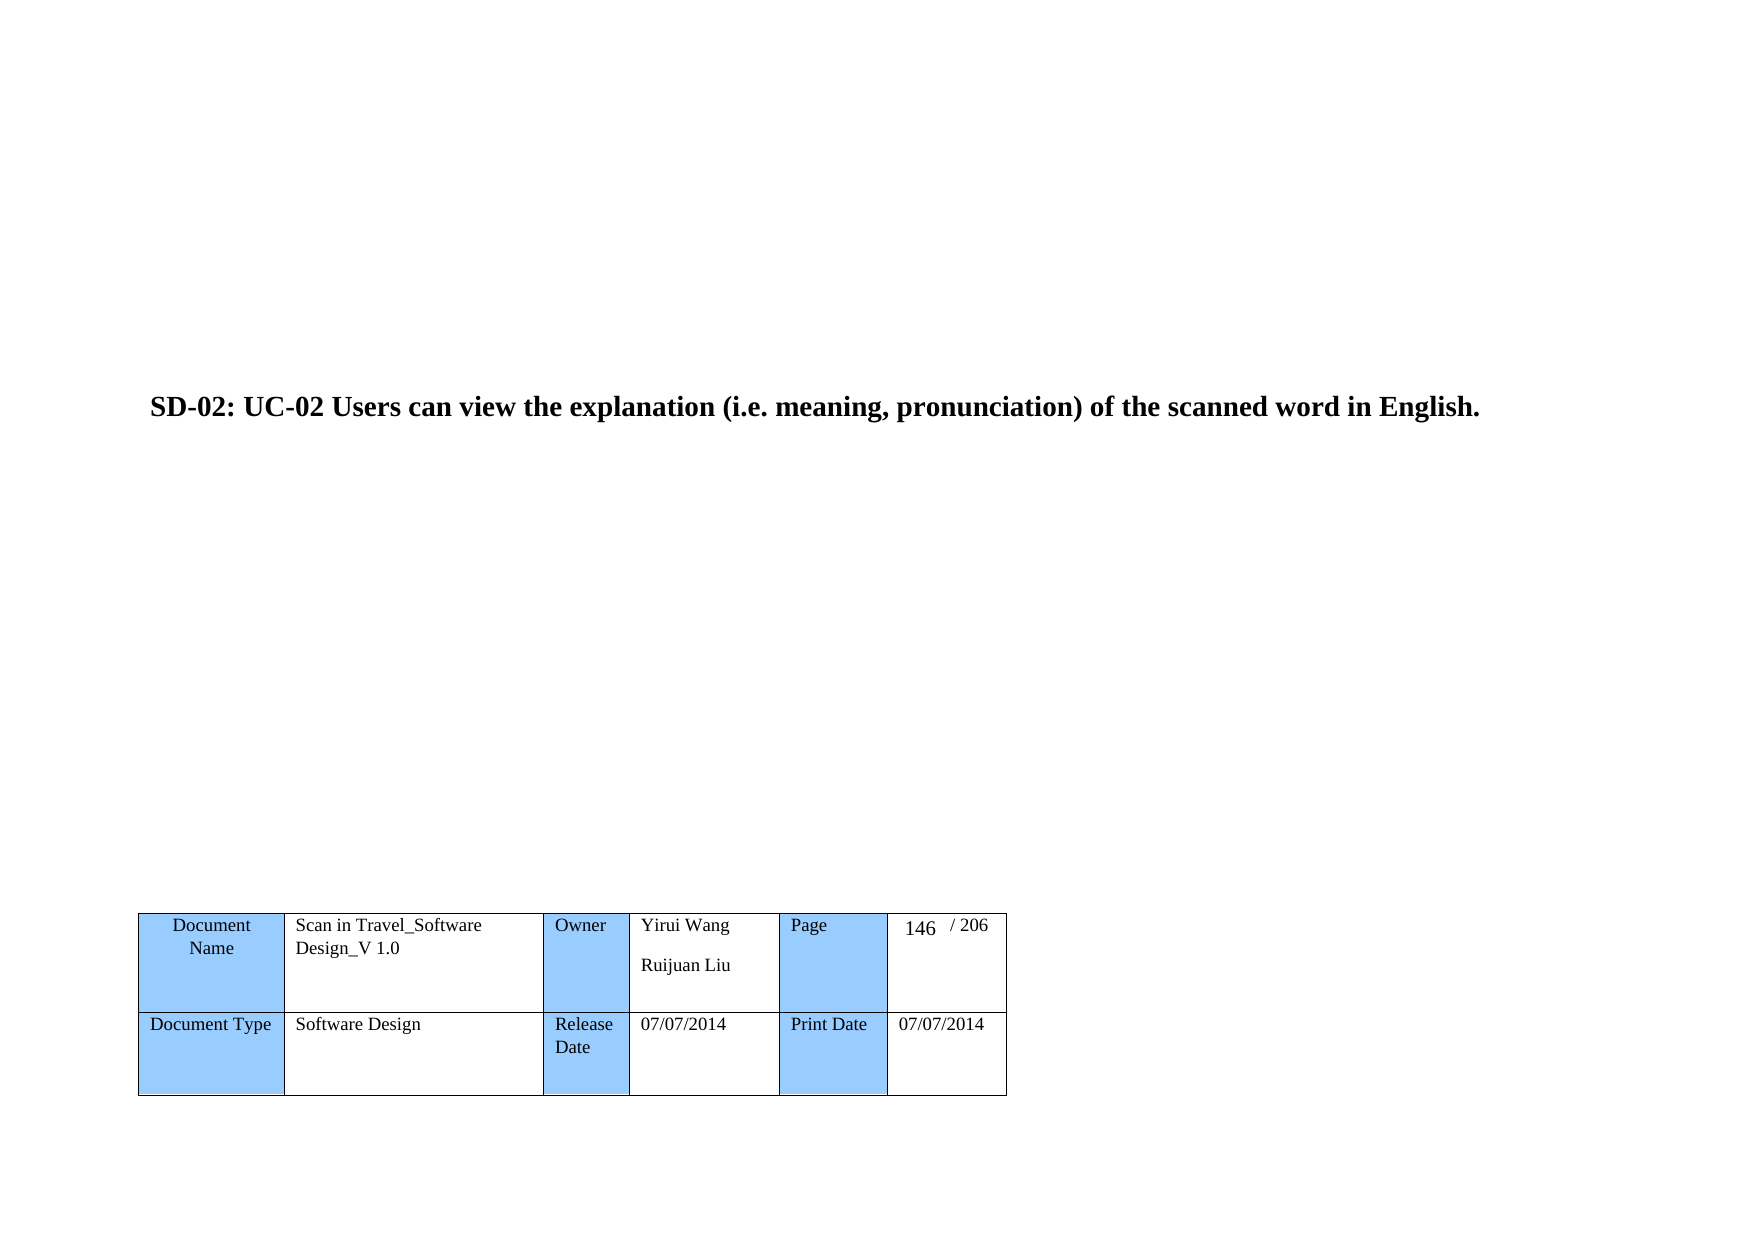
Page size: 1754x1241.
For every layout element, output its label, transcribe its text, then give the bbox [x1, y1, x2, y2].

text SD-02: UC-02 Users can view the explanation (i.e. meaning, pronunciation) of the scanned word in English. [150, 373, 1604, 439]
